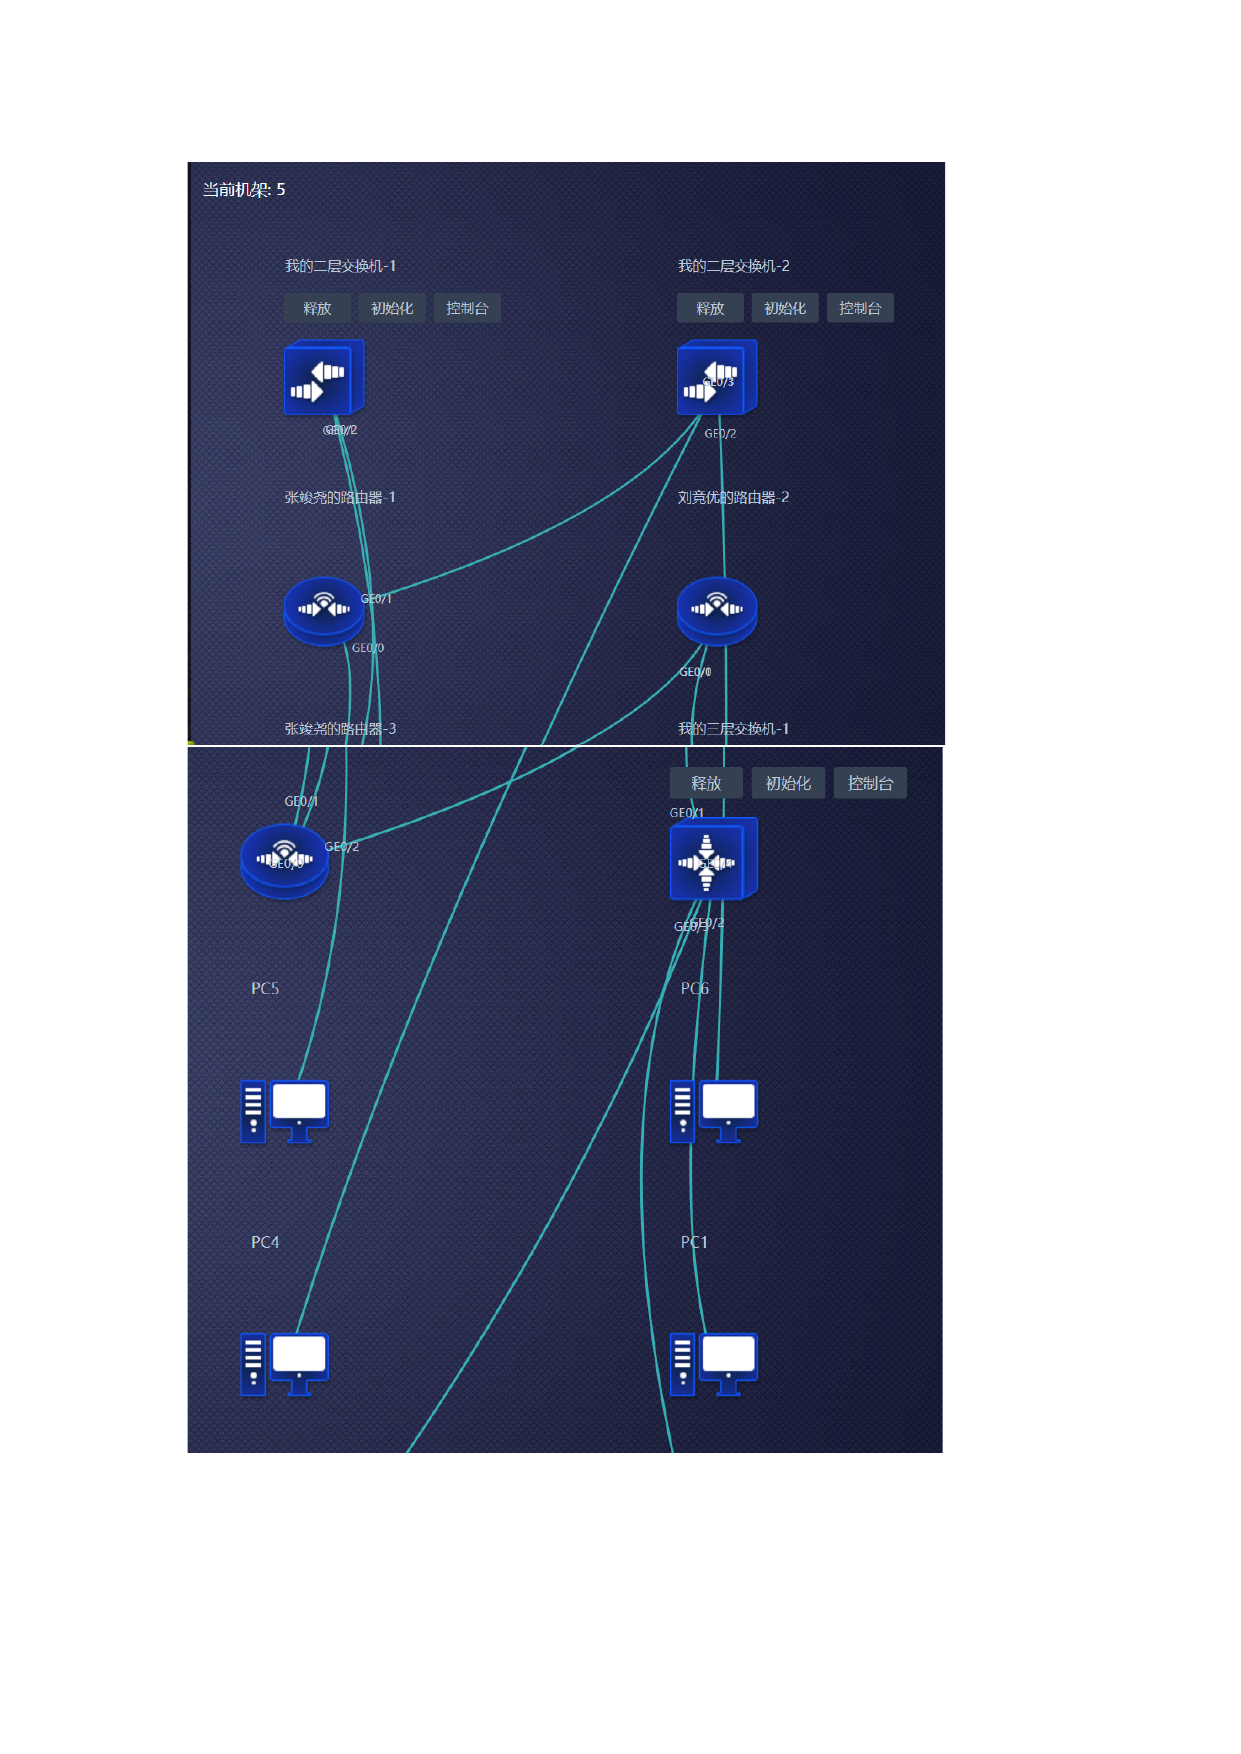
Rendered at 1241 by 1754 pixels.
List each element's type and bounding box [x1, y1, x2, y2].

picture [187, 162, 946, 745]
picture [187, 747, 943, 1453]
